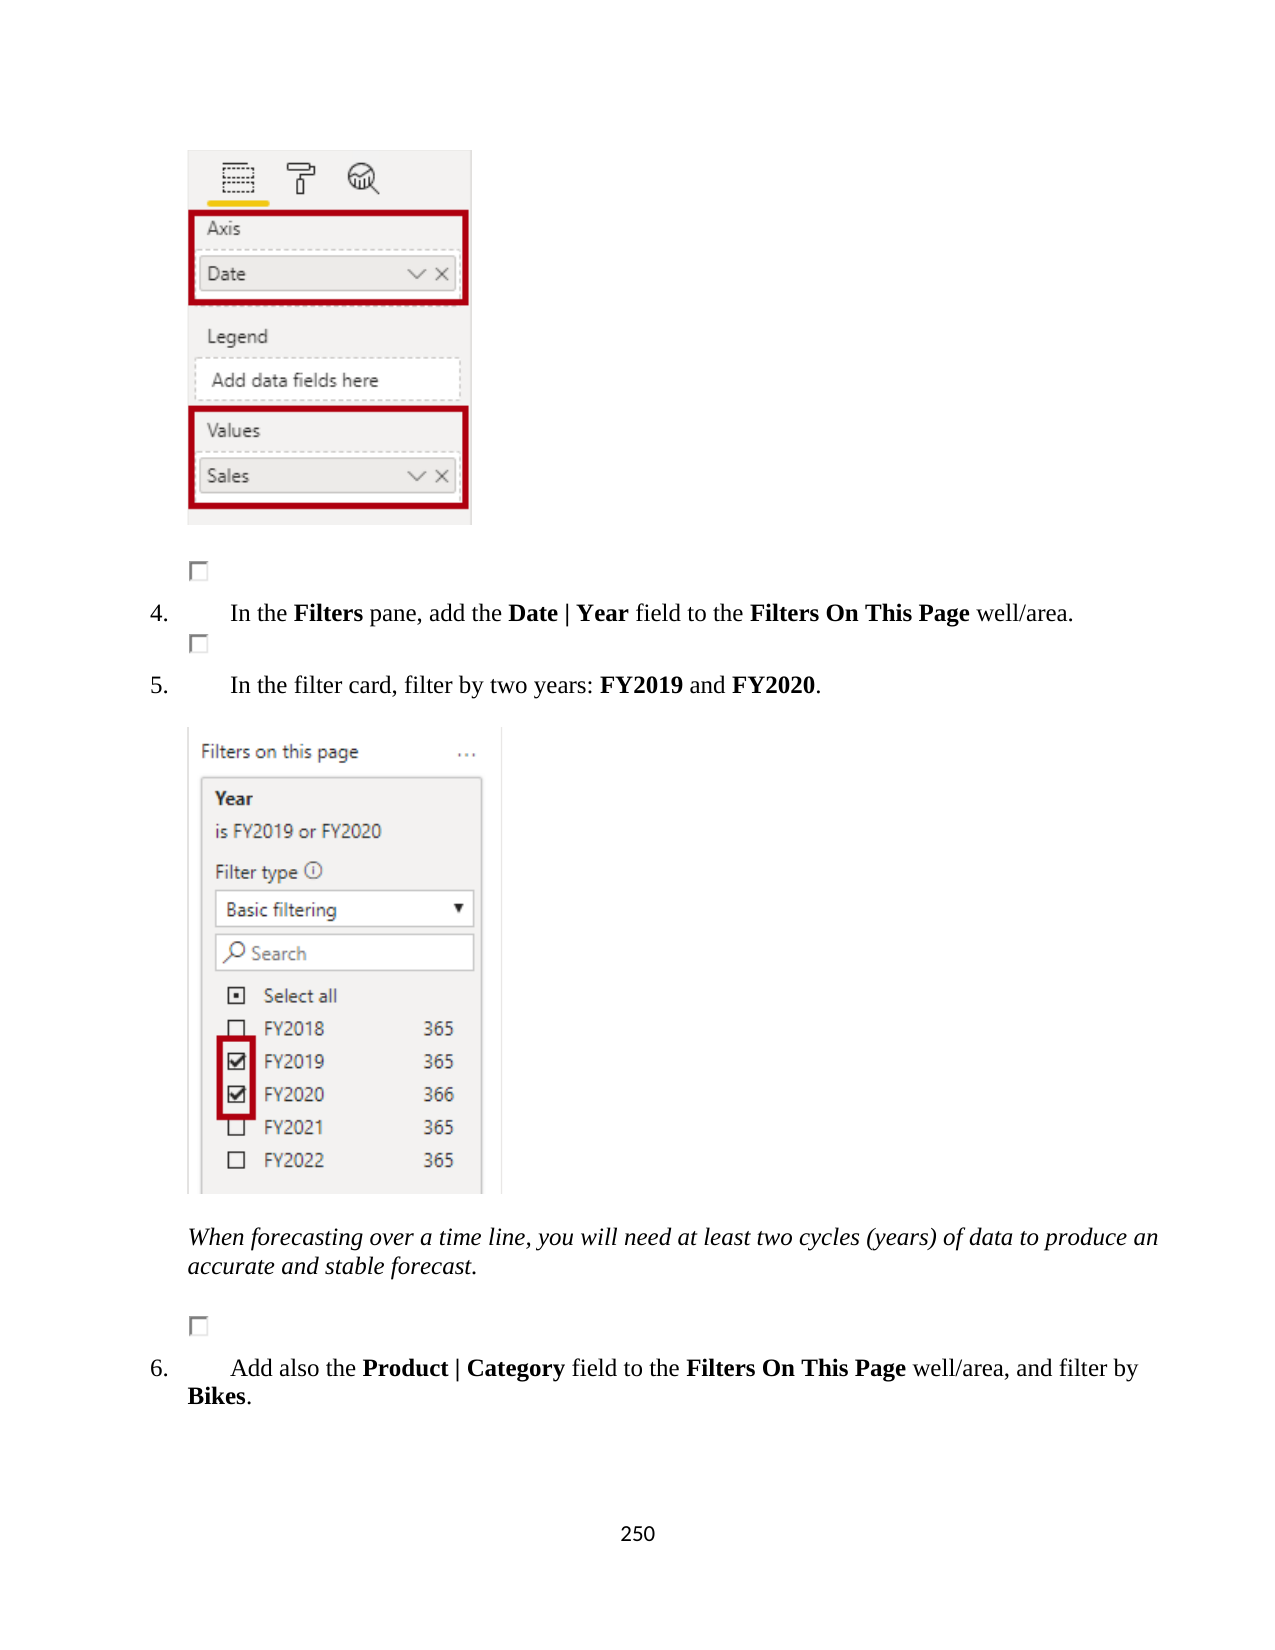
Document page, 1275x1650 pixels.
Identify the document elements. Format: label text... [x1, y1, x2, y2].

list In the filter card, filter by two years: FY2019 and FY2020. [150, 626, 1162, 698]
picture [187, 727, 503, 1194]
picture [187, 150, 472, 525]
list In the Filters pane, add the Date | Year field to the Filters On This Page well/area. [150, 554, 1162, 626]
list Add also the Product | Category field to the Filters On This Page well/area, and filter by Bikes. [150, 1309, 1162, 1410]
text When forecasting over a time line, you will need at least two cycles (years) of data to produce an accurate and stable forecast. [187, 1222, 1162, 1280]
